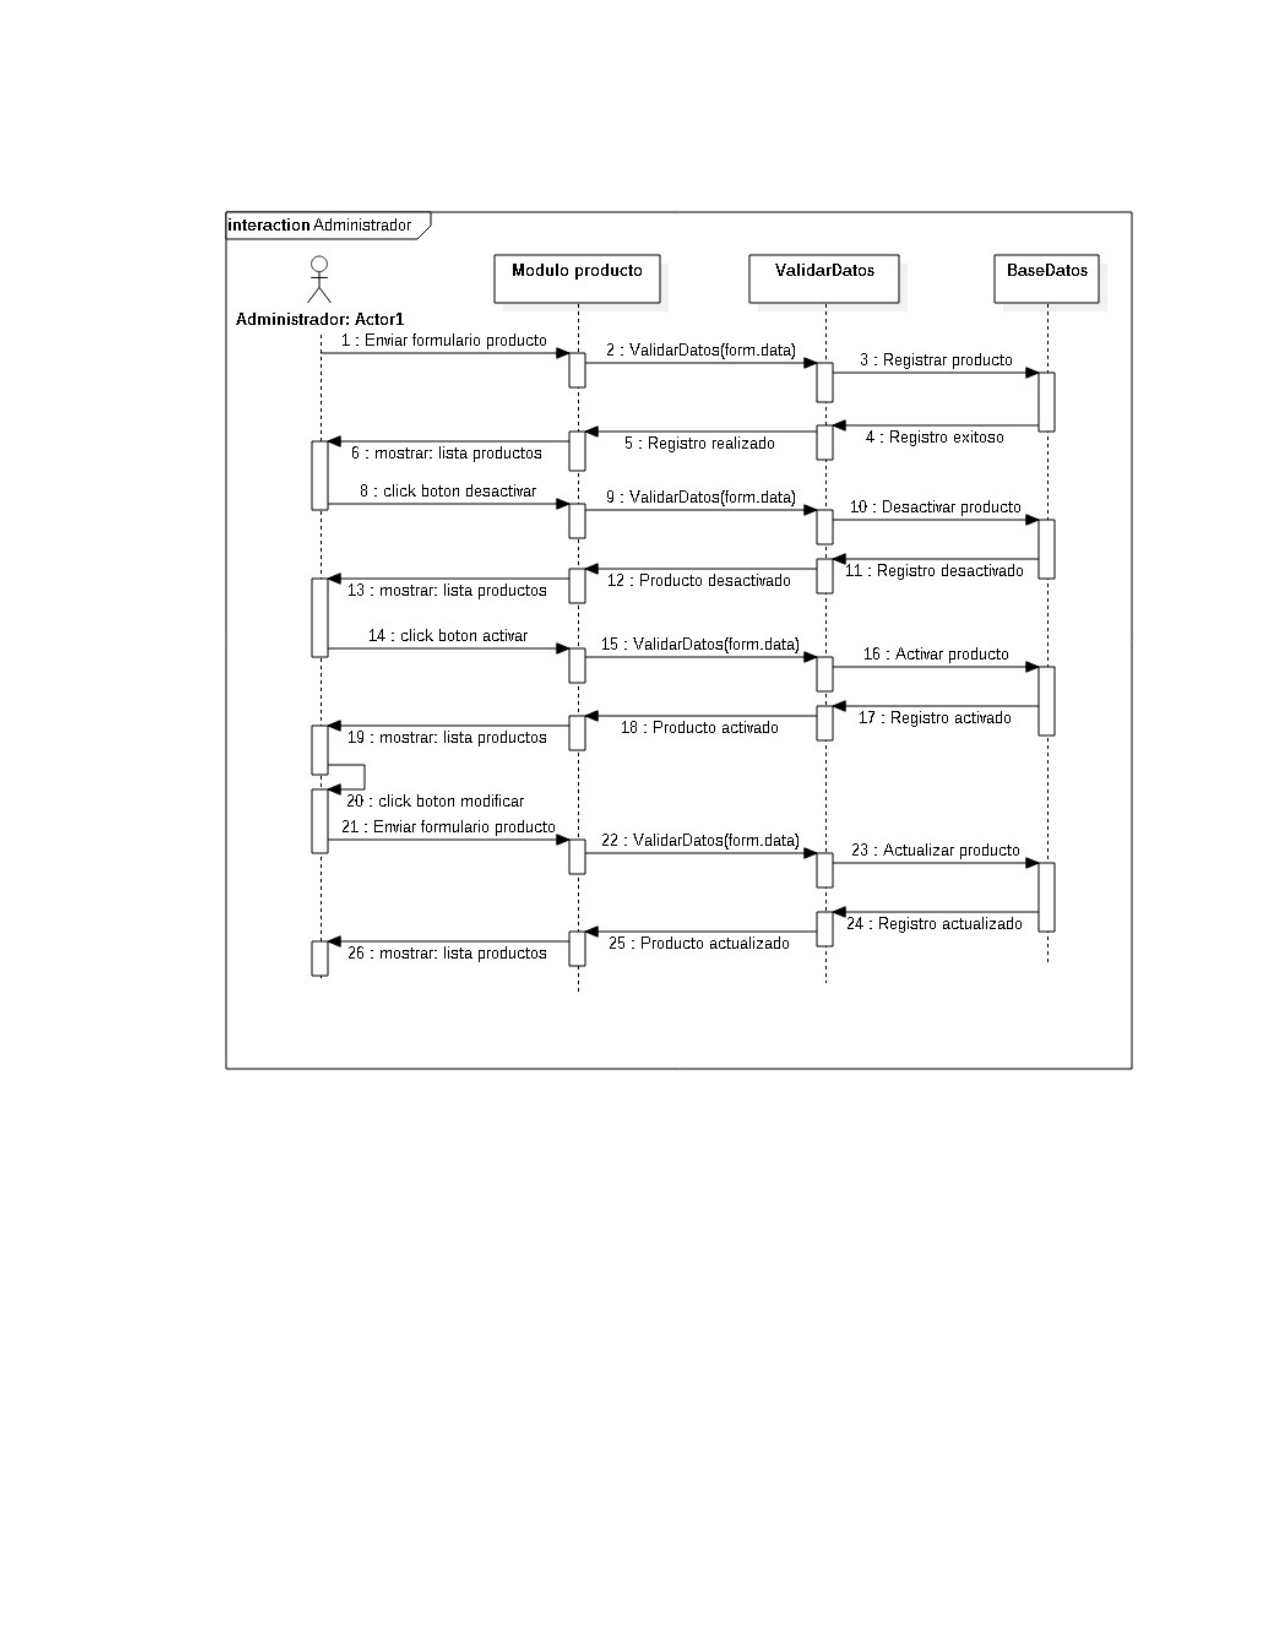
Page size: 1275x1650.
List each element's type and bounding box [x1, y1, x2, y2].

picture [214, 200, 1181, 1118]
